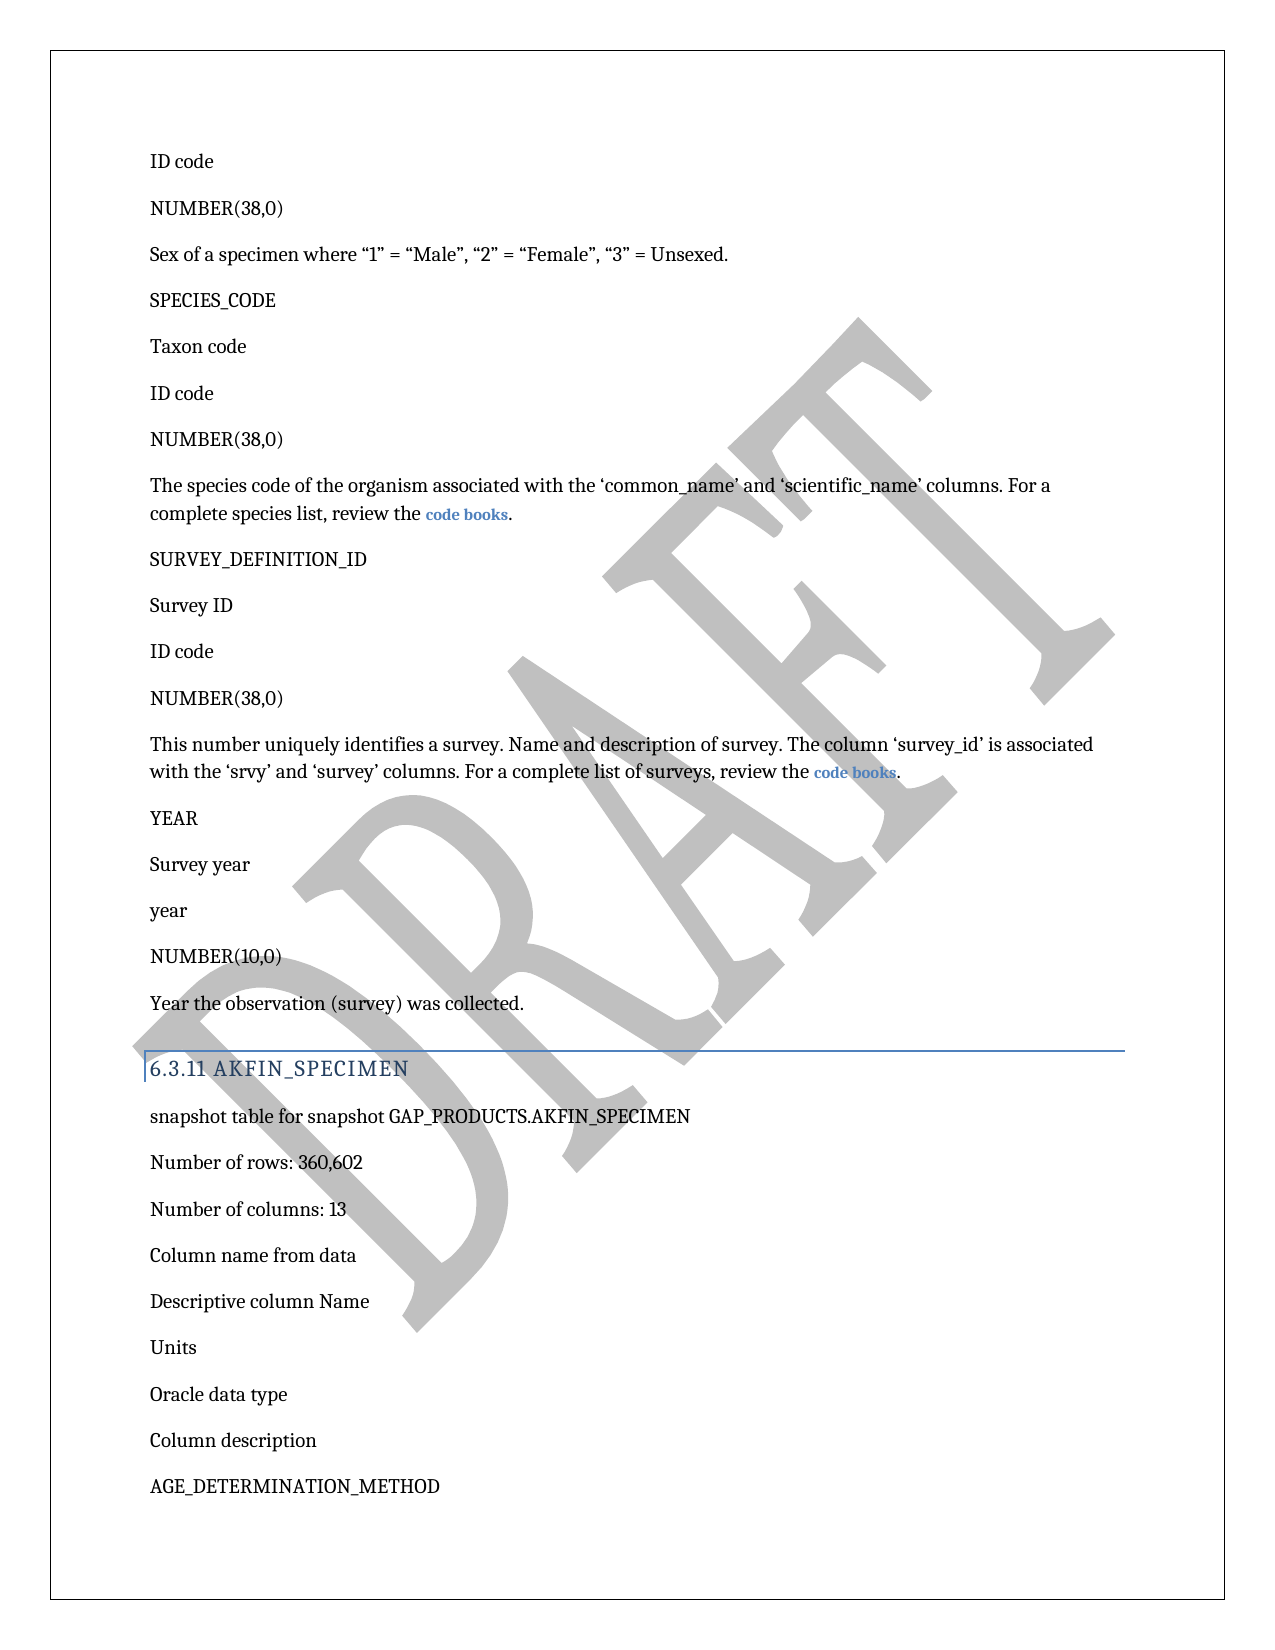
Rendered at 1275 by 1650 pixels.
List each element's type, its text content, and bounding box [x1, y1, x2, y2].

text Number of rows: 360,602 [150, 1151, 1125, 1175]
text Taxon code [150, 335, 1125, 359]
text snapshot table for snapshot GAP_PRODUCTS.AKFIN_SPECIMEN [150, 1105, 1125, 1129]
text Oracle data type [150, 1382, 1125, 1406]
text The species code of the organism associated with the ‘common_name’ and ‘scientific_name’ columns. For a complete species list, review the code books. [150, 474, 1125, 525]
text Year the observation (survey) was collected. [150, 991, 1125, 1015]
text ID code [150, 640, 1125, 664]
text ID code [150, 150, 1125, 174]
text ID code [150, 381, 1125, 405]
text year [150, 899, 1125, 923]
text Survey year [150, 852, 1125, 876]
text Column name from data [150, 1243, 1125, 1267]
text Sex of a specimen where “1” = “Male”, “2” = “Female”, “3” = Unsexed. [150, 242, 1125, 266]
text Number of columns: 13 [150, 1197, 1125, 1221]
text This number uniquely identifies a survey. Name and description of survey. The column ‘survey_id’ is associated with the ‘srvy’ and ‘survey’ columns. For a complete list of surveys, review the code books. [150, 732, 1125, 784]
text YEAR [150, 806, 1125, 830]
text SURVEY_DEFINITION_ID [150, 547, 1125, 571]
text NUMBER(38,0) [150, 427, 1125, 451]
text Descriptive column Name [150, 1290, 1125, 1314]
text Survey ID [150, 594, 1125, 618]
text NUMBER(10,0) [150, 945, 1125, 969]
text NUMBER(38,0) [150, 686, 1125, 710]
subtitle 6.3.11 AKFIN_SPECIMEN [146, 1052, 1125, 1082]
text Column description [150, 1428, 1125, 1452]
text AGE_DETERMINATION_METHOD [150, 1475, 1125, 1499]
text SPECIES_CODE [150, 289, 1125, 313]
text NUMBER(38,0) [150, 196, 1125, 220]
text Units [150, 1336, 1125, 1360]
